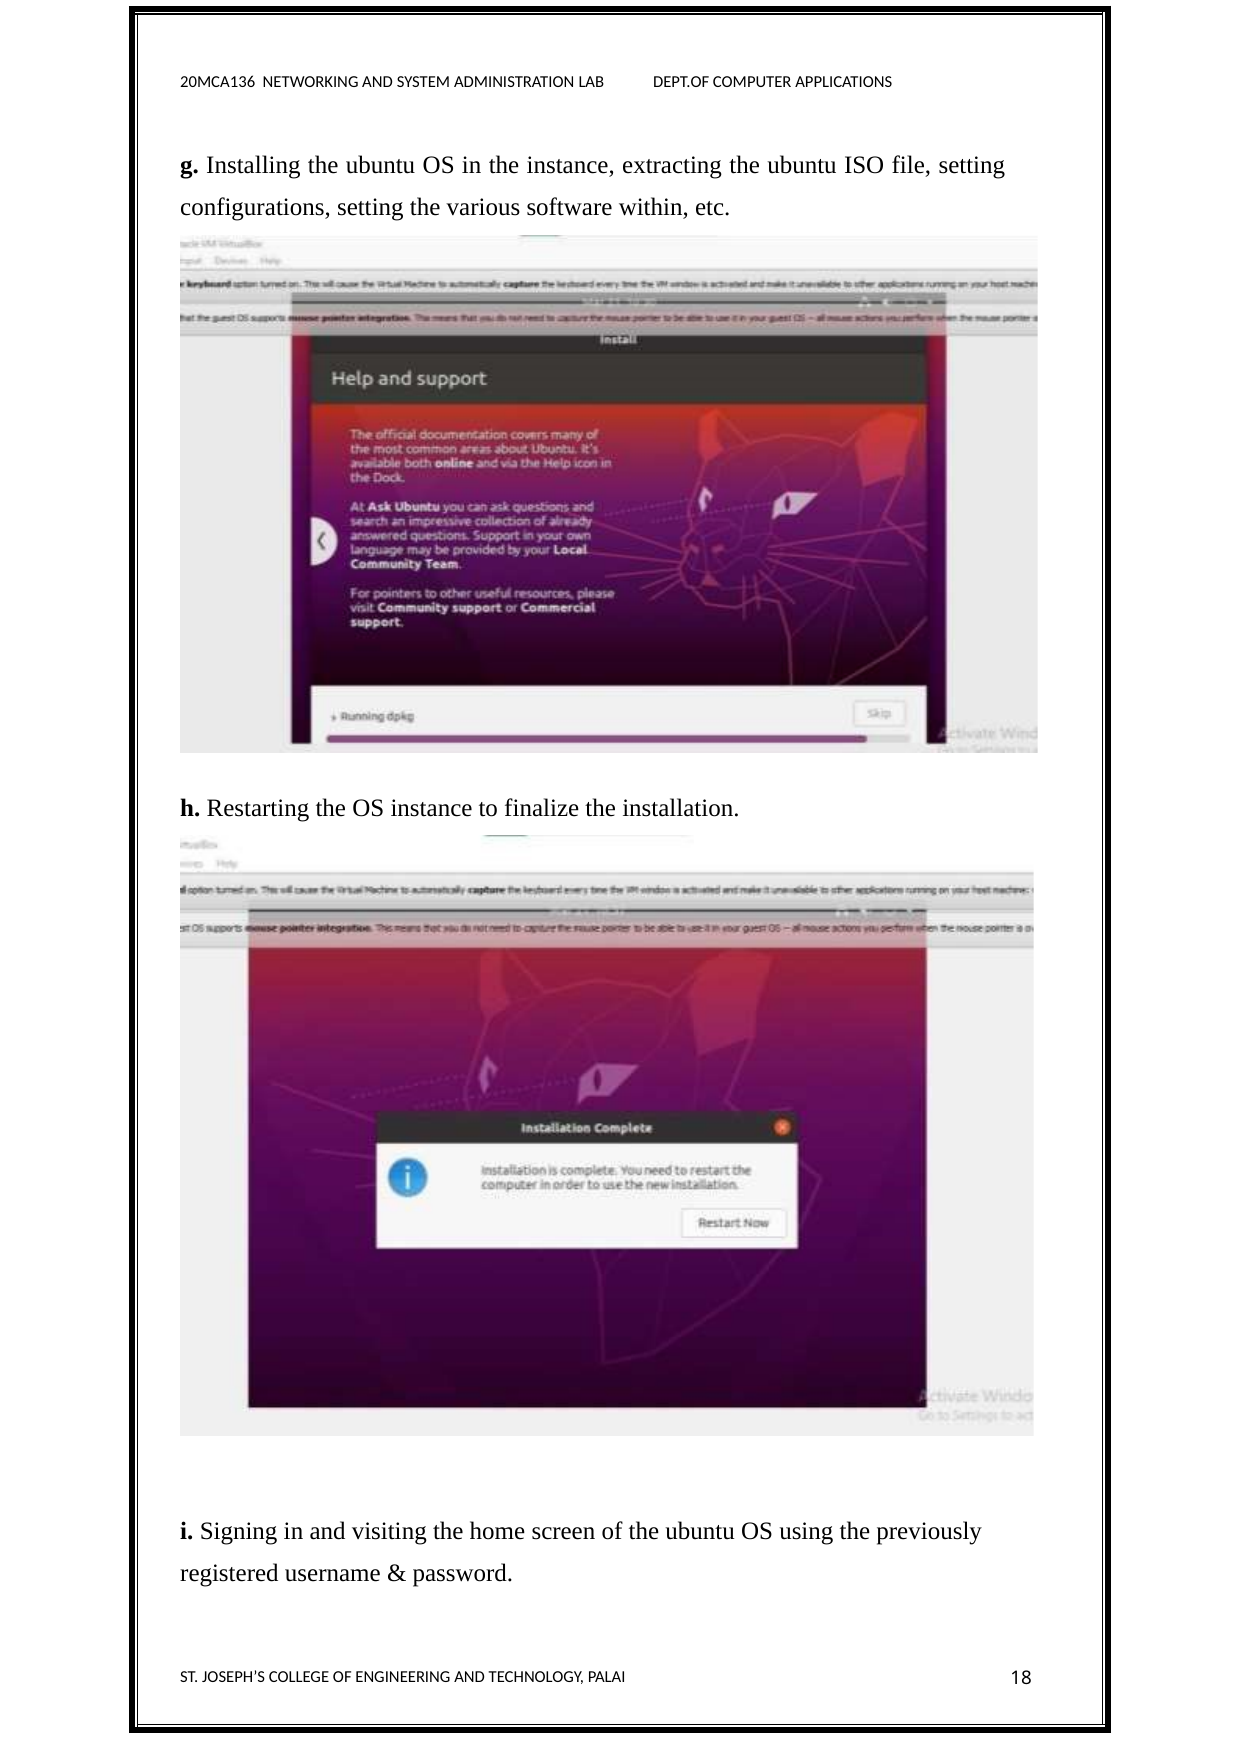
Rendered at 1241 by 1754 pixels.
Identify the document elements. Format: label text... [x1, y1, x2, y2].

picture [180, 835, 1034, 1436]
text g. Installing the ubuntu OS in the instance, extracting the ubuntu ISO file, setting configurations, setting the various software within, etc. [180, 150, 1006, 221]
picture [180, 235, 1038, 753]
text i. Signing in and visiting the home screen of the ubuntu OS using the previously registered username & password. [180, 1516, 1006, 1587]
text h. Restarting the OS instance to finalize the installation. [180, 793, 1006, 822]
